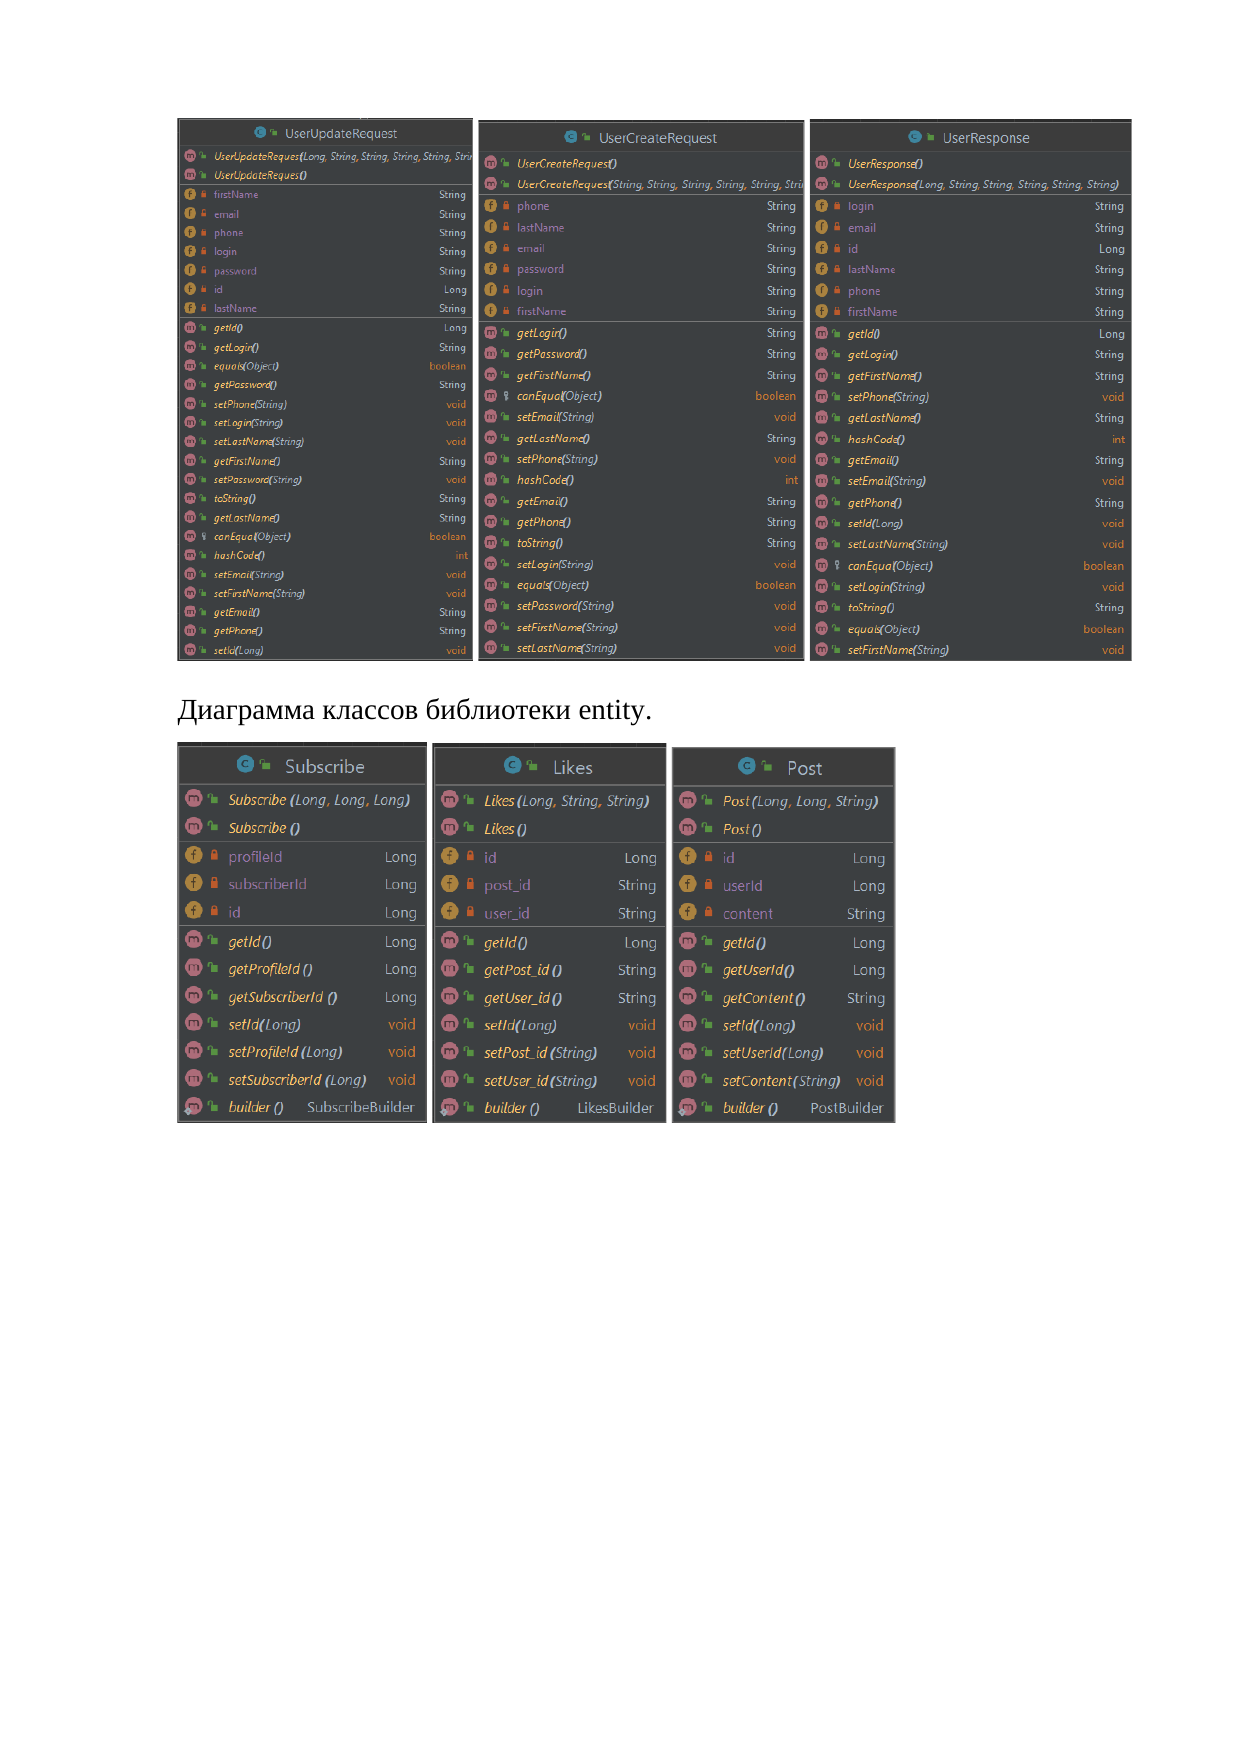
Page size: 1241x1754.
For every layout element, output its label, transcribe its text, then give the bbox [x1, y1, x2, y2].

picture [177, 118, 473, 661]
picture [177, 742, 427, 1123]
picture [432, 743, 667, 1123]
picture [478, 120, 805, 661]
picture [809, 119, 1132, 661]
picture [671, 747, 896, 1123]
subtitle Диаграмма классов библиотеки entity. [177, 692, 1152, 726]
